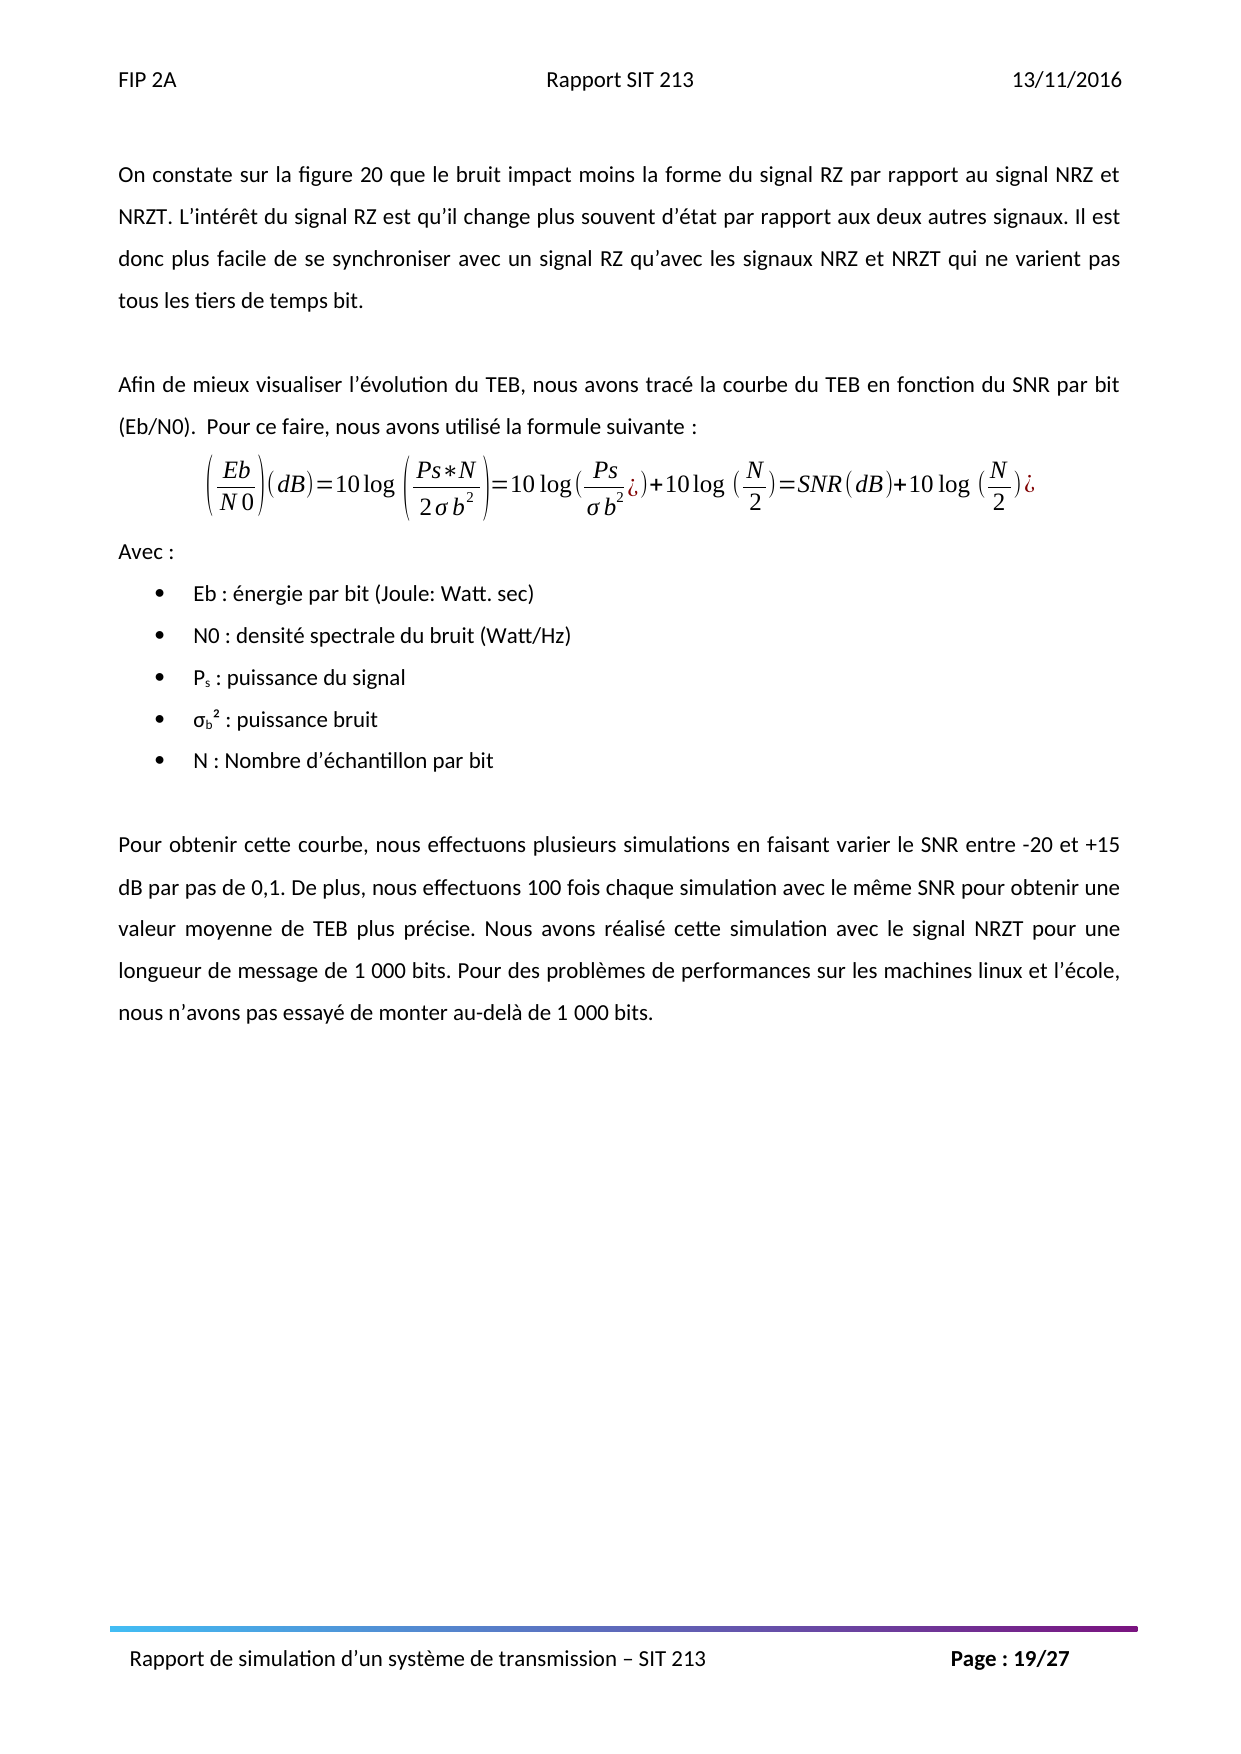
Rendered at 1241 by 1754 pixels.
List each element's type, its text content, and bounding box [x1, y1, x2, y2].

list σb² : puissance bruit [156, 705, 1122, 733]
list Ps : puissance du signal [156, 663, 1122, 691]
text Pour obtenir cette courbe, nous effectuons plusieurs simulations en faisant varier le SNR entre -20 et +15 dB par pas de 0,1. De plus, nous effectuons 100 fois chaque simulation avec le même SNR pour obtenir une valeur moyenne de TEB plus précise. Nous avons réalisé cette simulation avec le signal NRZT pour une longueur de message de 1 000 bits. Pour des problèmes de performances sur les machines linux et l’école, nous n’avons pas essayé de monter au-delà de 1 000 bits. [118, 831, 1122, 1027]
list N : Nombre d’échantillon par bit [156, 747, 1122, 775]
text Avec : [118, 537, 1122, 565]
text On constate sur la figure 20 que le bruit impact moins la forme du signal RZ par rapport au signal NRZ et NRZT. L’intérêt du signal RZ est qu’il change plus souvent d’état par rapport aux deux autres signaux. Il est donc plus facile de se synchroniser avec un signal RZ qu’avec les signaux NRZ et NRZT qui ne varient pas tous les tiers de temps bit. [118, 160, 1122, 314]
list N0 : densité spectrale du bruit (Watt/Hz) [156, 621, 1122, 649]
text Afin de mieux visualiser l’évolution du TEB, nous avons tracé la courbe du TEB en fonction du SNR par bit (Eb/N0). Pour ce faire, nous avons utilisé la formule suivante : [118, 370, 1122, 440]
list Eb : énergie par bit (Joule: Watt. sec) [156, 579, 1122, 607]
